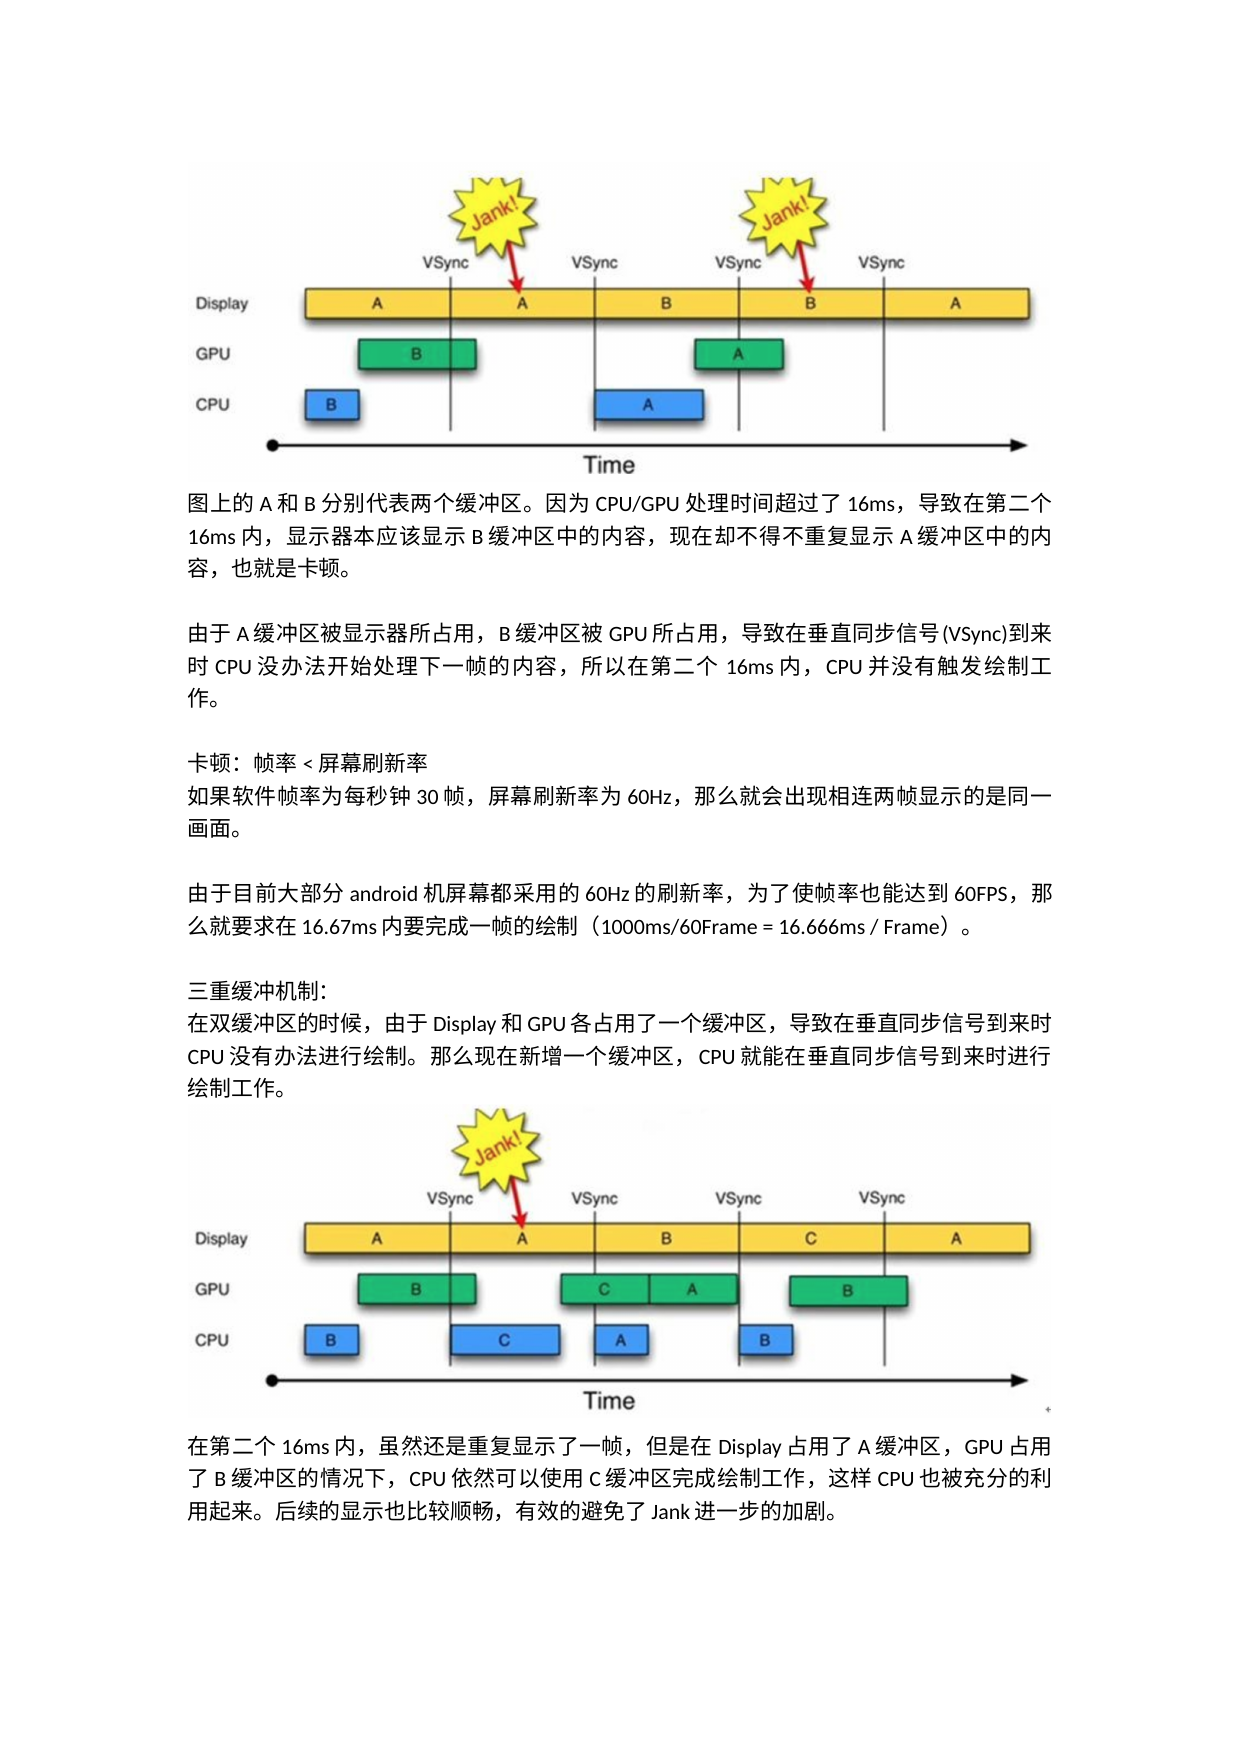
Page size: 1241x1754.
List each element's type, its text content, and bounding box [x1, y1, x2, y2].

list 如果软件帧率为每秒钟30帧，屏幕刷新率为60Hz，那么就会出现相连两帧显示的是同一画面。 [187, 779, 1053, 844]
list 在双缓冲区的时候，由于Display和GPU各占用了一个缓冲区，导致在垂直同步信号到来时CPU没有办法进行绘制。那么现在新增一个缓冲区，CPU就能在垂直同步信号到来时进行绘制工作。 [187, 1007, 1053, 1104]
list 由于目前大部分android机屏幕都采用的60Hz的刷新率，为了使帧率也能达到60FPS，那么就要求在16.67ms内要完成一帧的绘制（1000ms/60Frame = 16.666ms / Frame）。 [187, 877, 1053, 942]
picture [187, 1104, 1052, 1418]
list 由于A缓冲区被显示器所占用，B缓冲区被GPU所占用，导致在垂直同步信号(VSync)到来时CPU没办法开始处理下一帧的内容，所以在第二个16ms内，CPU并没有触发绘制工作。 [187, 617, 1053, 714]
list 卡顿：帧率 < 屏幕刷新率 [187, 747, 1053, 779]
picture [187, 162, 1051, 482]
list 在第二个16ms内，虽然还是重复显示了一帧，但是在Display占用了A缓冲区，GPU占用了B缓冲区的情况下，CPU依然可以使用C缓冲区完成绘制工作，这样CPU也被充分的利用起来。后续的显示也比较顺畅，有效的避免了Jank进一步的加剧。 [187, 1429, 1053, 1527]
list 三重缓冲机制： [187, 974, 1053, 1007]
list 图上的A和B分别代表两个缓冲区。因为CPU/GPU处理时间超过了16ms，导致在第二个16ms内，显示器本应该显示B缓冲区中的内容，现在却不得不重复显示A缓冲区中的内容，也就是卡顿。 [187, 487, 1053, 584]
